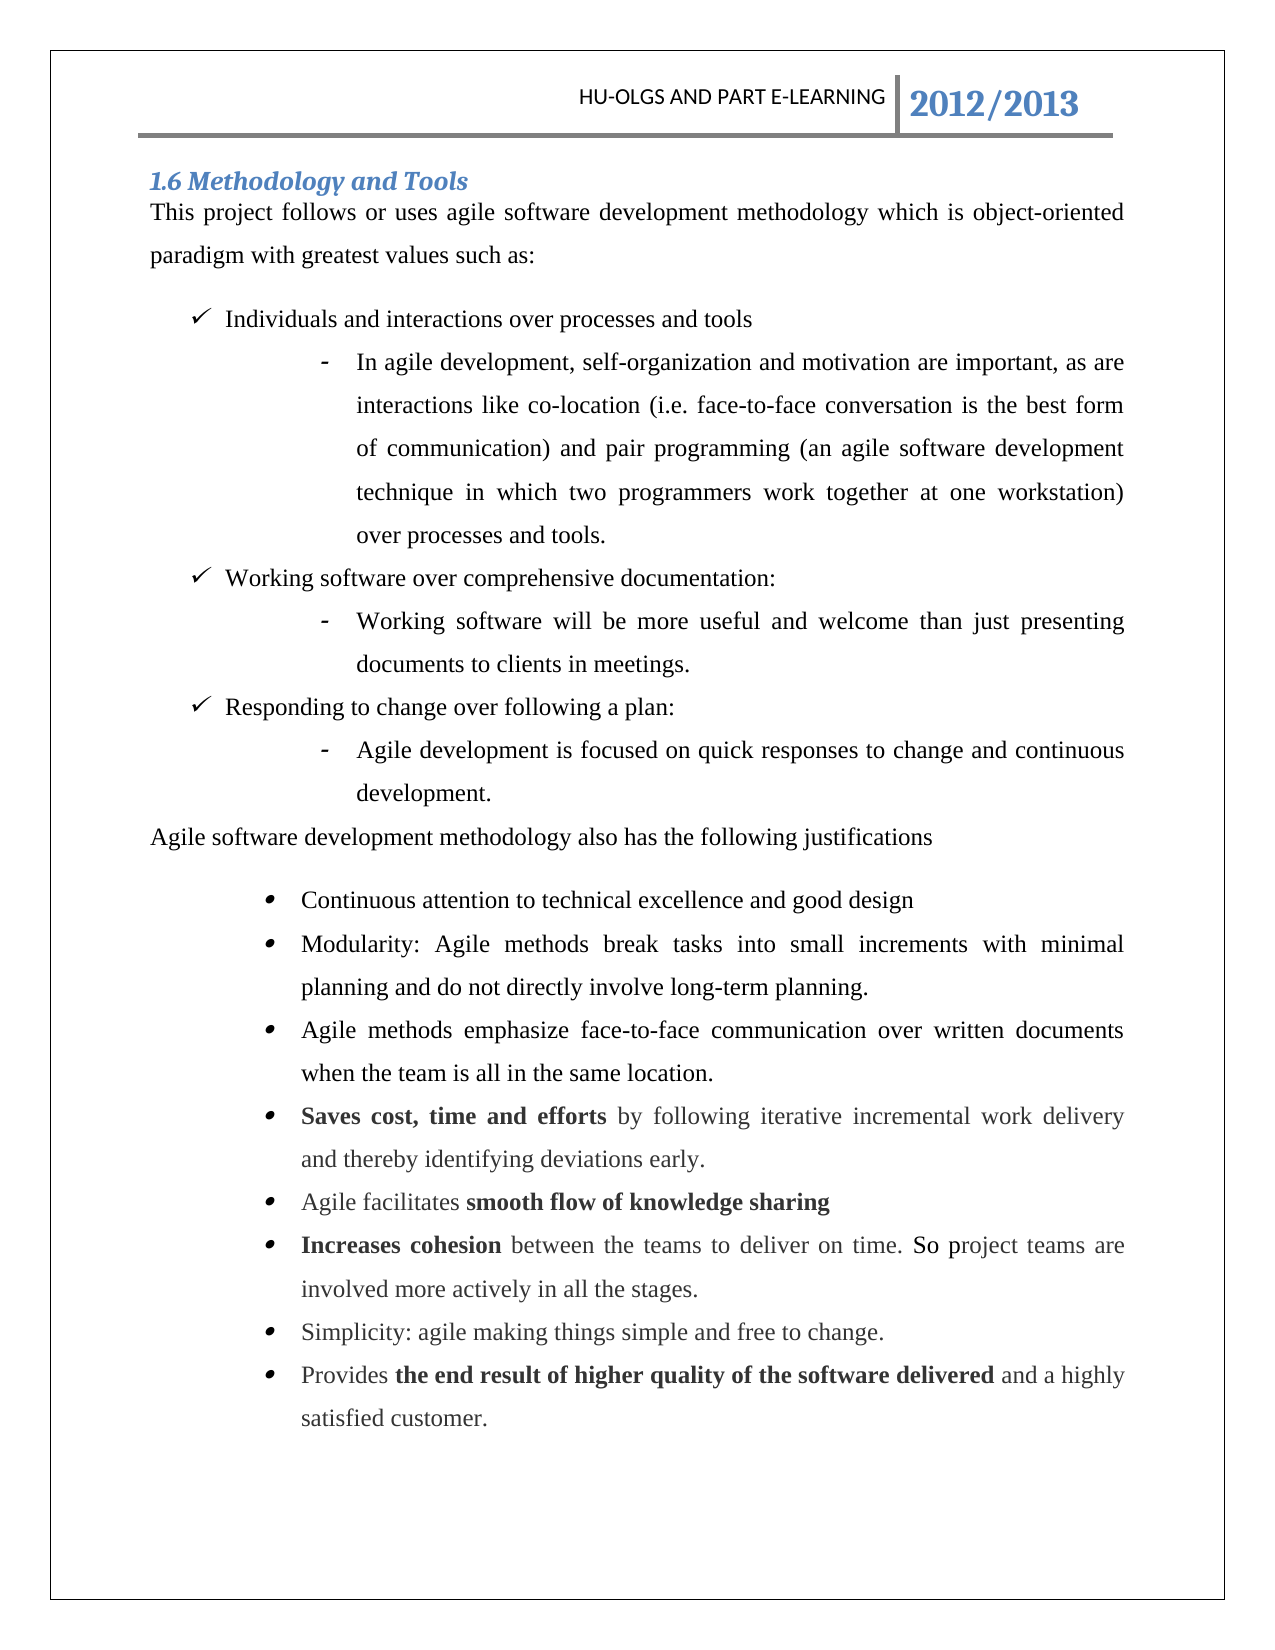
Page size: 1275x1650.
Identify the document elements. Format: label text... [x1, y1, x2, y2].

list Responding to change over following a plan: [187, 692, 1125, 721]
list Agile facilitates smooth flow of knowledge sharing [263, 1187, 1125, 1216]
list Agile methods emphasize face-to-face communication over written documents when the team is all in the same location. [263, 1015, 1125, 1087]
list In agile development, self-organization and motivation are important, as are interactions like co-location (i.e. face-to-face conversation is the best form of communication) and pair programming (an agile software development technique in which two programmers work together at one workstation) over processes and tools. [319, 347, 1125, 548]
list Working software over comprehensive documentation: [187, 563, 1125, 592]
list Saves cost, time and efforts by following iterative incremental work delivery and thereby identifying deviations early. [263, 1101, 1125, 1173]
subtitle 1.6 Methodology and Tools [150, 166, 1125, 197]
list Modularity: Agile methods break tasks into small increments with minimal planning and do not directly involve long-term planning. [263, 929, 1125, 1001]
list Continuous attention to technical excellence and good design [263, 886, 1125, 914]
list Provides the end result of higher quality of the software delivered and a highly satisfied customer. [263, 1360, 1125, 1432]
list Individuals and interactions over processes and tools [187, 304, 1125, 333]
text Agile software development methodology also has the following justifications [150, 822, 1125, 850]
list Working software will be more useful and welcome than just presenting documents to clients in meetings. [319, 606, 1125, 678]
list Increases cohesion between the teams to deliver on time. So project teams are involved more actively in all the stages. [263, 1231, 1125, 1303]
list Simplicity: agile making things simple and free to change. [263, 1317, 1125, 1346]
list Agile development is focused on quick responses to change and continuous development. [319, 735, 1125, 807]
text This project follows or uses agile software development methodology which is object-oriented paradigm with greatest values such as: [150, 197, 1125, 269]
